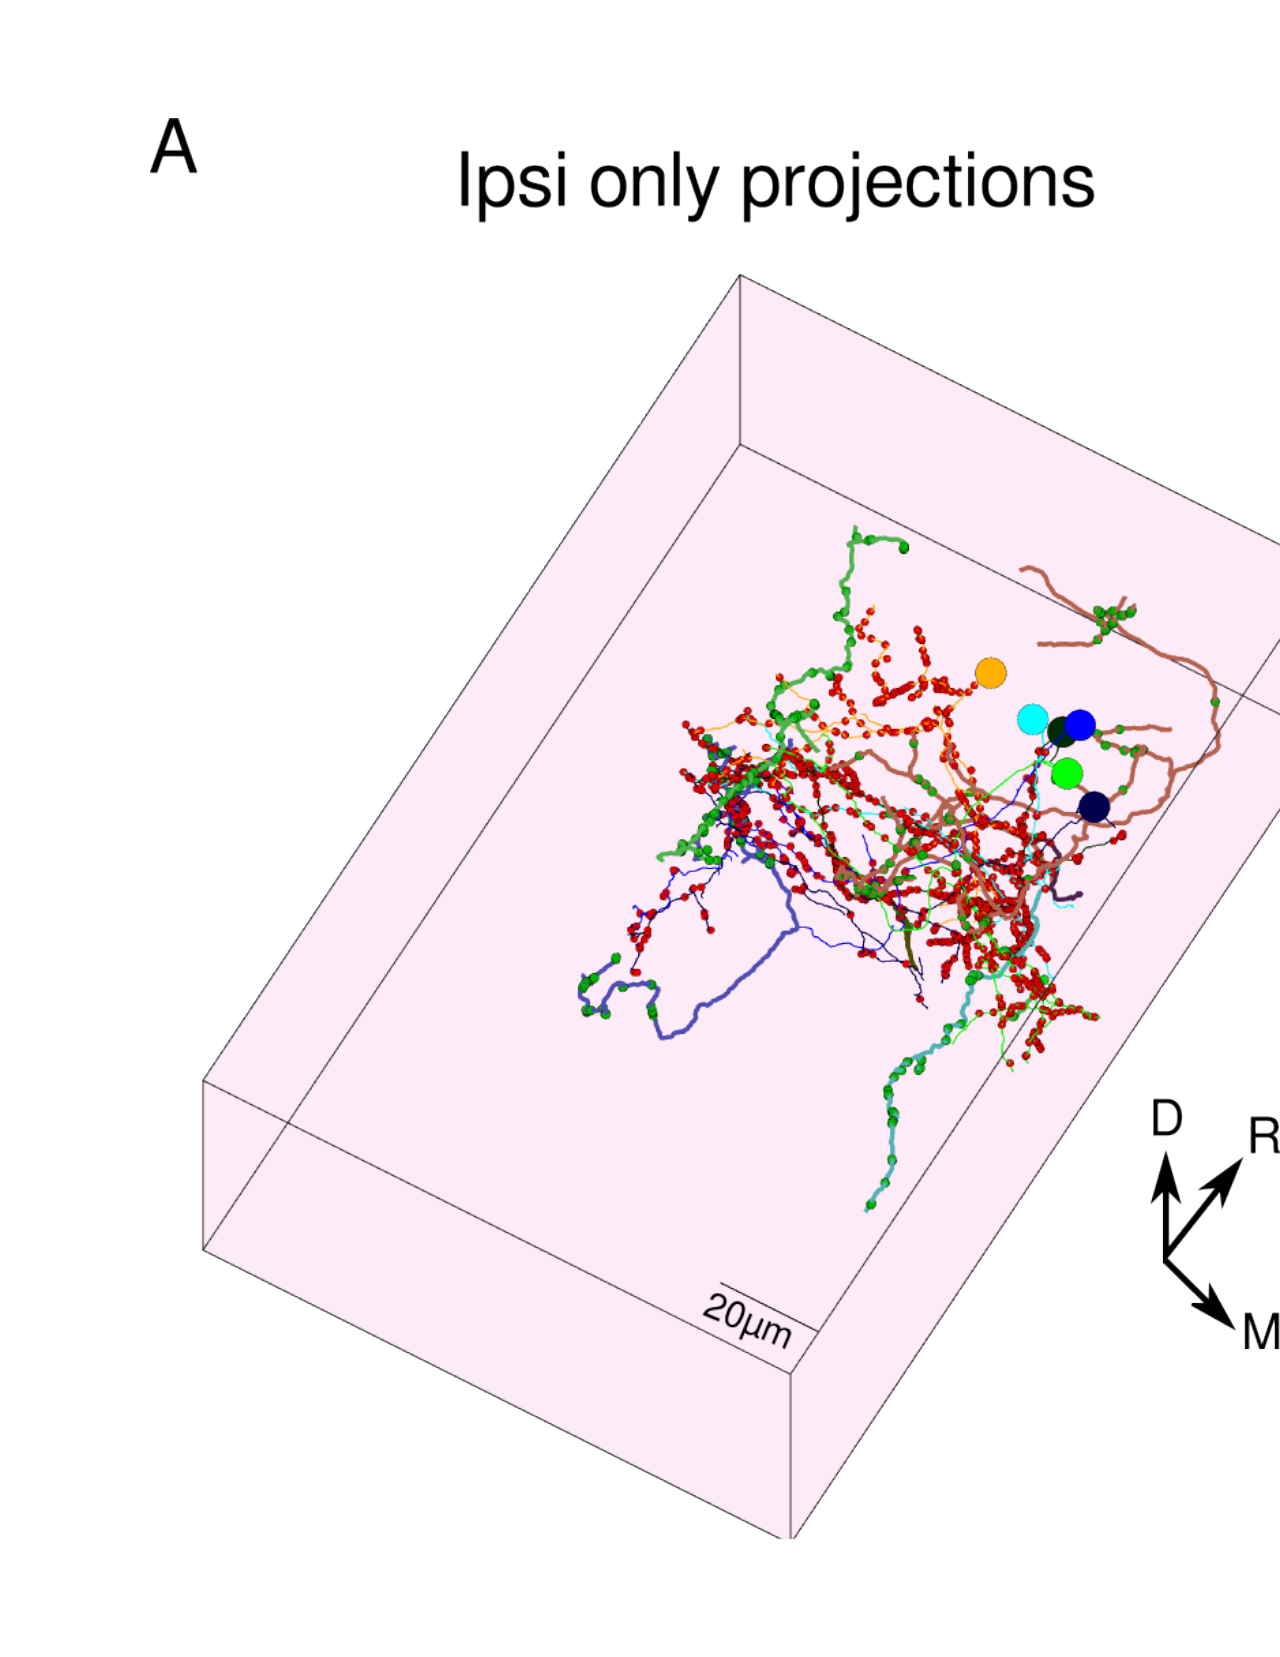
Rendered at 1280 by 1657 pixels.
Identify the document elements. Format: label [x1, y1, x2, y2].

picture [150, 118, 1280, 1539]
